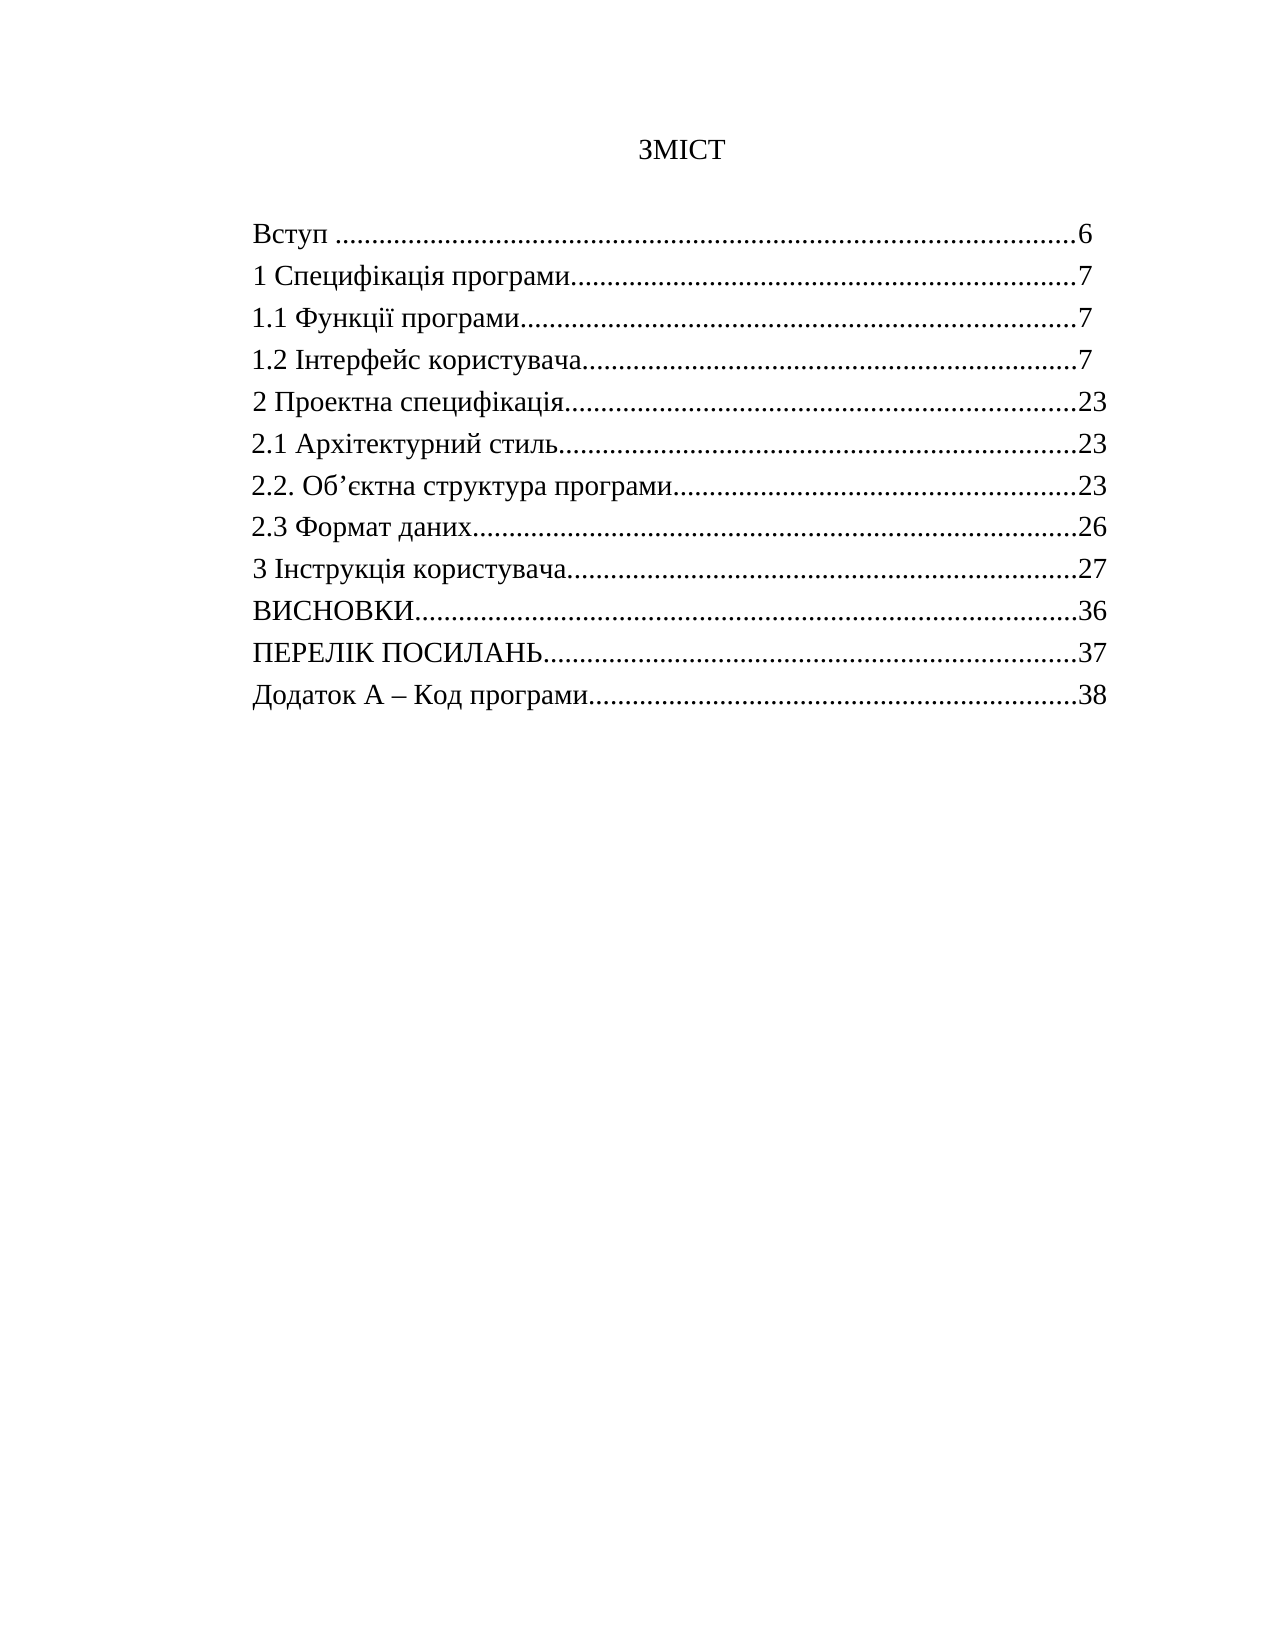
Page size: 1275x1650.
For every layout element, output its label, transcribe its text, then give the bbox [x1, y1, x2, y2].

text 2 Проектна специфікація. 23 [177, 384, 1186, 417]
text 2.3 Формат даних 26 [177, 509, 1186, 543]
text 2.1 Архітектурний стиль 23 [177, 426, 1186, 459]
text ВИСНОВКИ 36 [177, 593, 1186, 627]
text ПЕРЕЛІК ПОСИЛАНЬ.. 37 [177, 635, 1186, 669]
text 1.1 Функції програми 7 [177, 300, 1186, 334]
text 1 Специфікація програми 7 [177, 258, 1186, 292]
text 1.2 Інтерфейс користувача 7 [177, 342, 1186, 376]
text 3 Інструкція користувача 27 [177, 551, 1186, 585]
text ЗМІСТ [177, 132, 1186, 166]
text 2.2. Об’єктна структура програми 23 [177, 468, 1186, 501]
text Додаток А – Код програми.. 38 [177, 677, 1186, 711]
text Вступ 6 [177, 216, 1186, 250]
